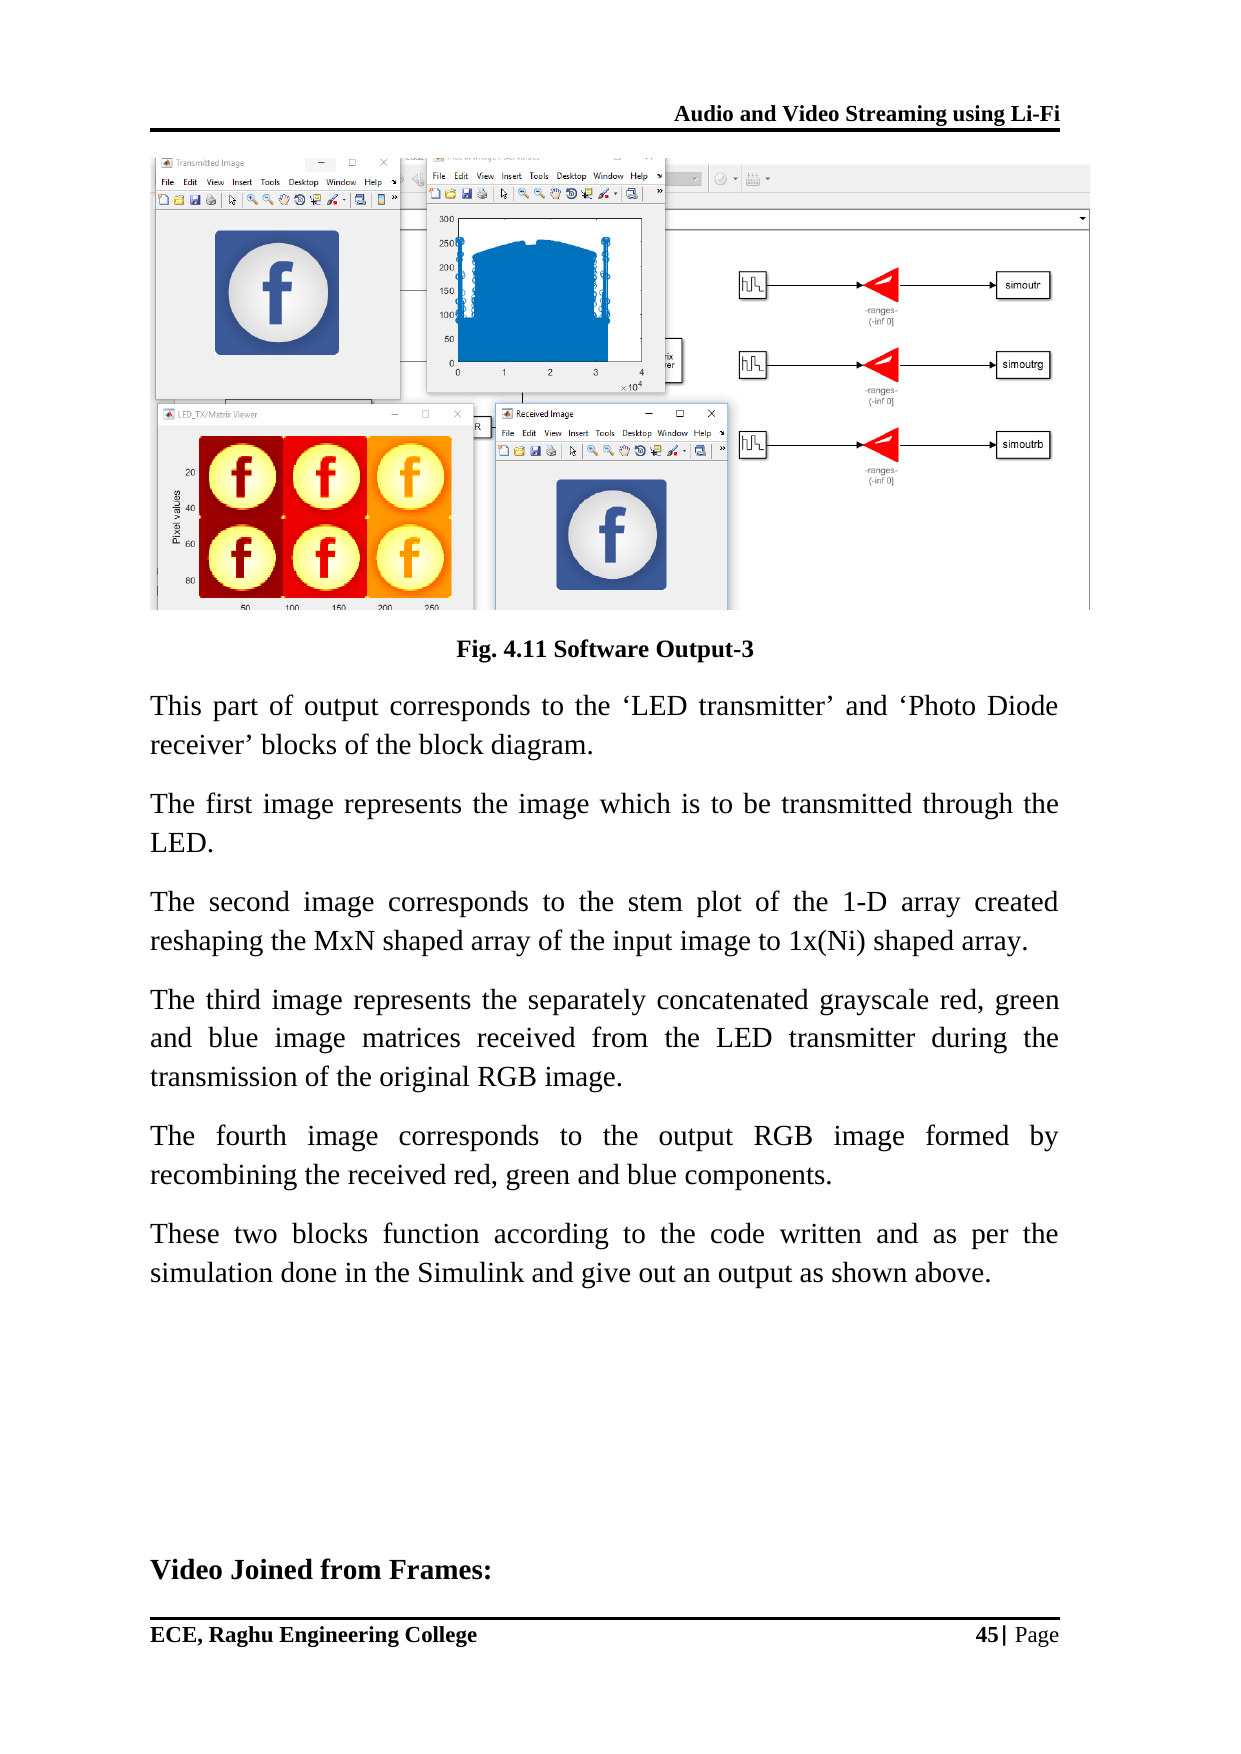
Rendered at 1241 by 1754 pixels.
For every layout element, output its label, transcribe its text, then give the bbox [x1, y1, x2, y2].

text These two blocks function according to the code written and as per the simulation done in the Simulink and give out an output as shown above. [150, 1216, 1060, 1288]
text The fourth image corresponds to the output RGB image formed by recombining the received red, green and blue components. [150, 1118, 1060, 1191]
text Video Joined from Frames: [150, 1552, 1060, 1585]
text This part of output corresponds to the ‘LED transmitter’ and ‘Photo Diode receiver’ blocks of the block diagram. [150, 688, 1060, 760]
picture [150, 158, 1091, 610]
text The third image represents the separately concatenated grayscale red, green and blue image matrices received from the LED transmitter during the transmission of the original RGB image. [150, 982, 1060, 1093]
text The second image corresponds to the stem plot of the 1-D array created reshaping the MxN shaped array of the input image to 1x(Ni) shaped array. [150, 884, 1060, 956]
text The first image represents the image which is to be transmitted through the LED. [150, 786, 1060, 858]
text Fig. 4.11 Software Output-3 [150, 634, 1060, 663]
